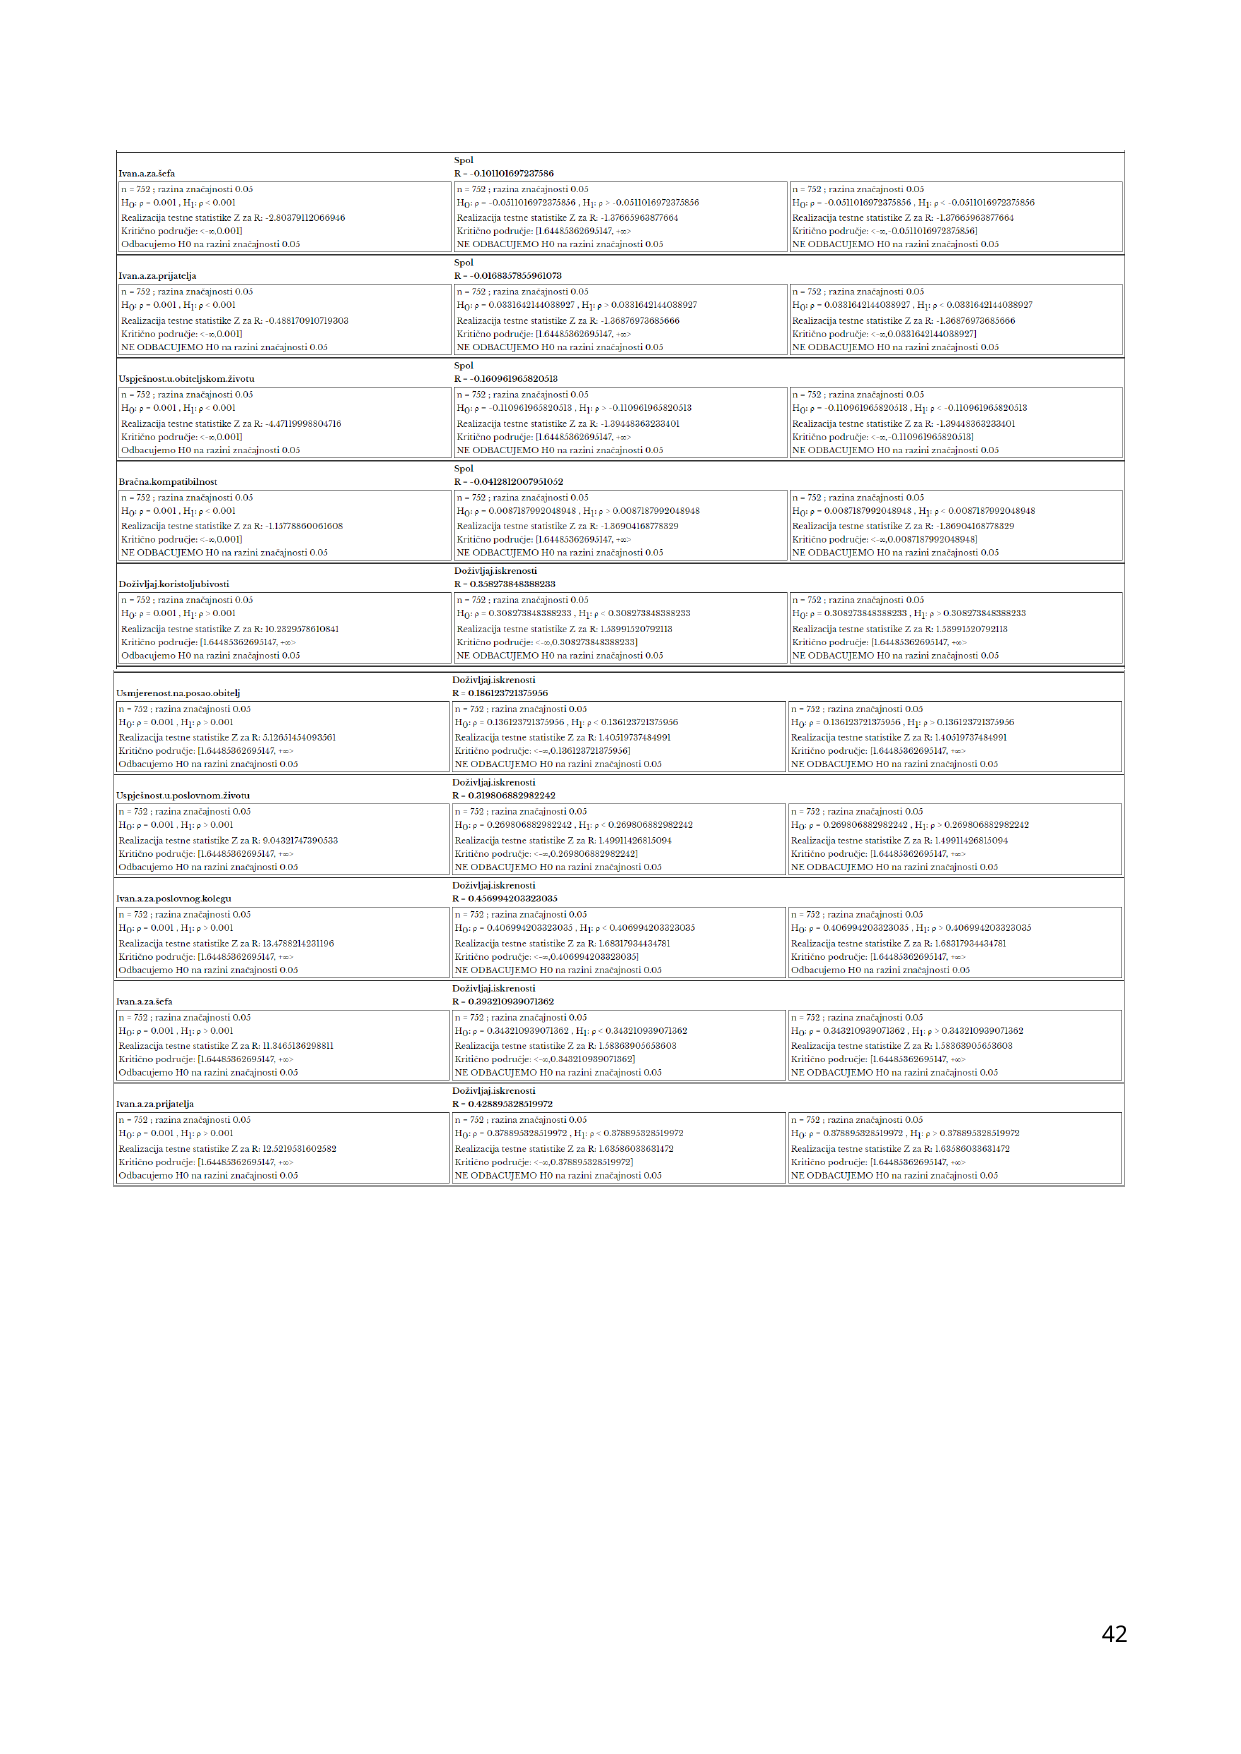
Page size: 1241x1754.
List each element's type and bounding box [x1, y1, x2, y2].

picture [112, 150, 1128, 669]
picture [112, 670, 1128, 1187]
